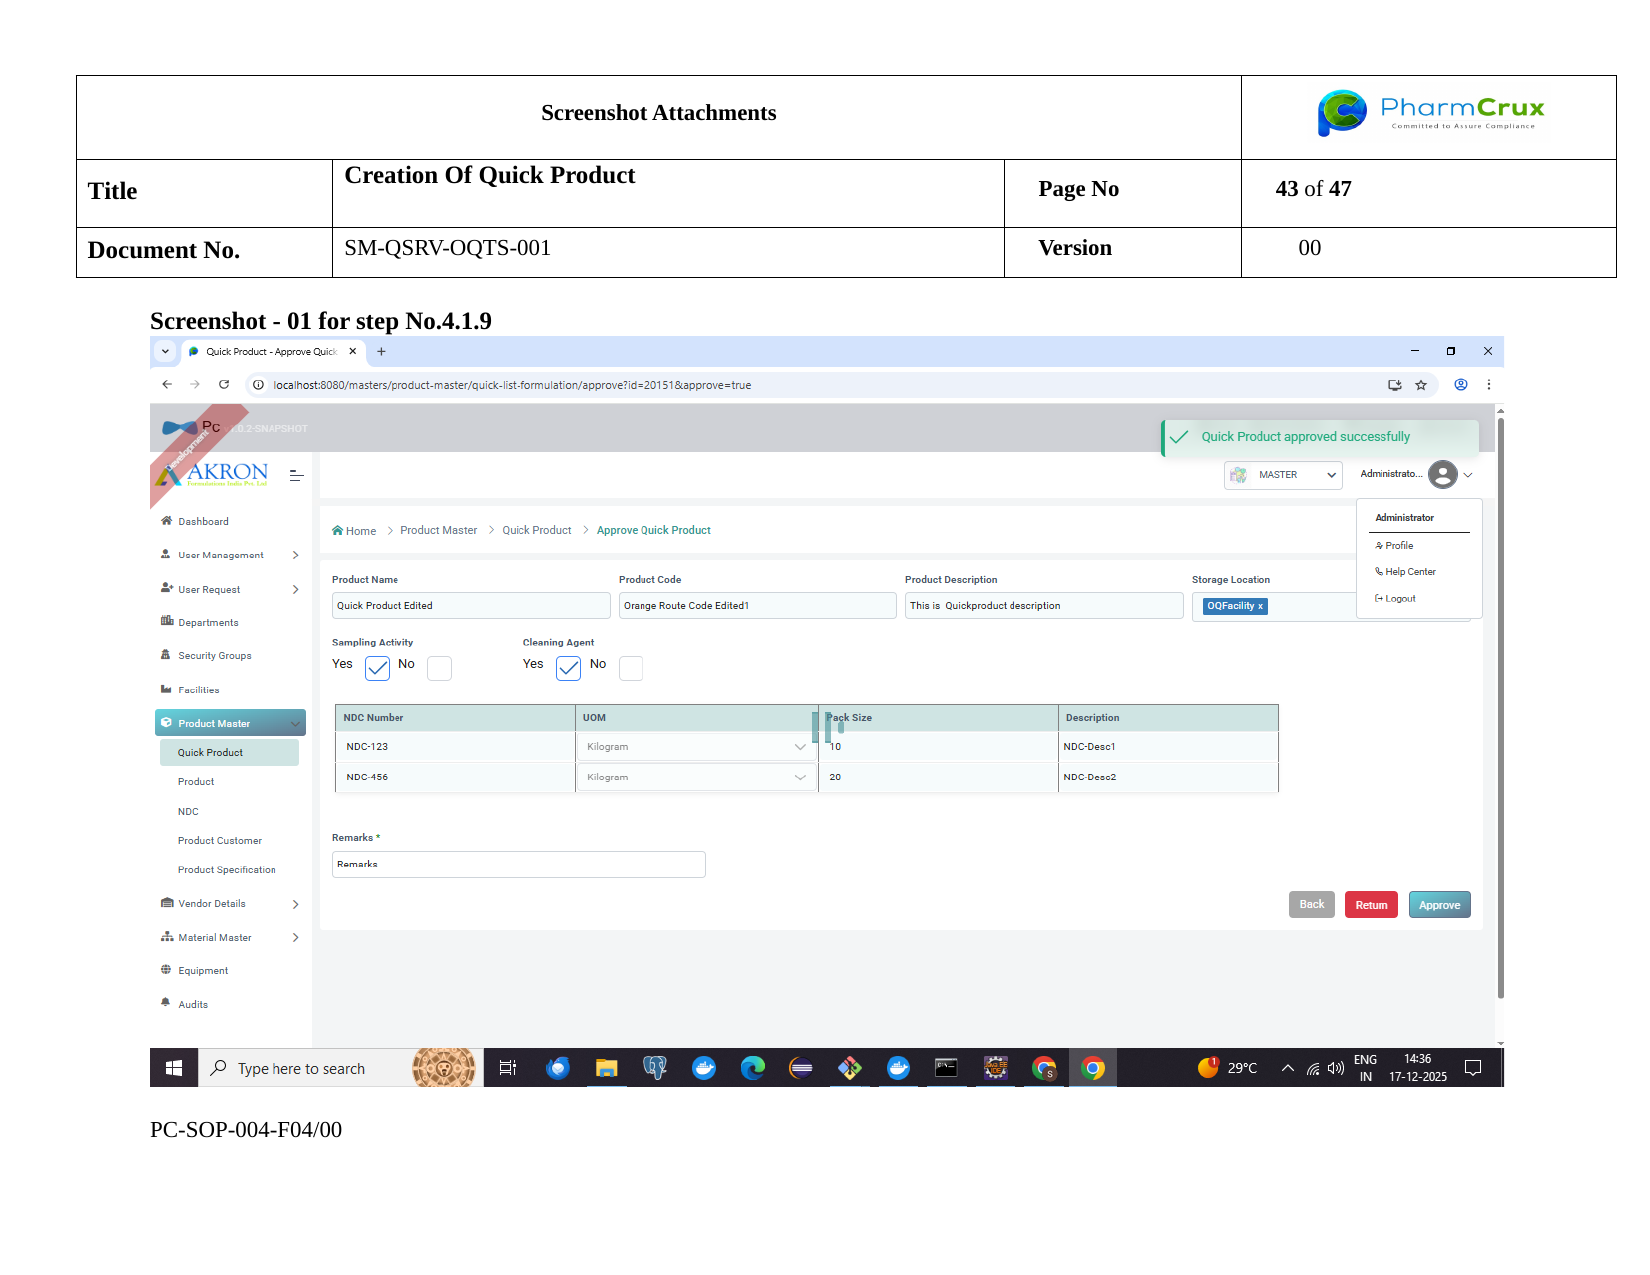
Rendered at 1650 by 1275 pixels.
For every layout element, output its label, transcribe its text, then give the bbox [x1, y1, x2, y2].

text Screenshot - 01 for step No.4.1.9 [150, 306, 1500, 336]
picture [150, 336, 1505, 1087]
picture [1307, 82, 1551, 143]
